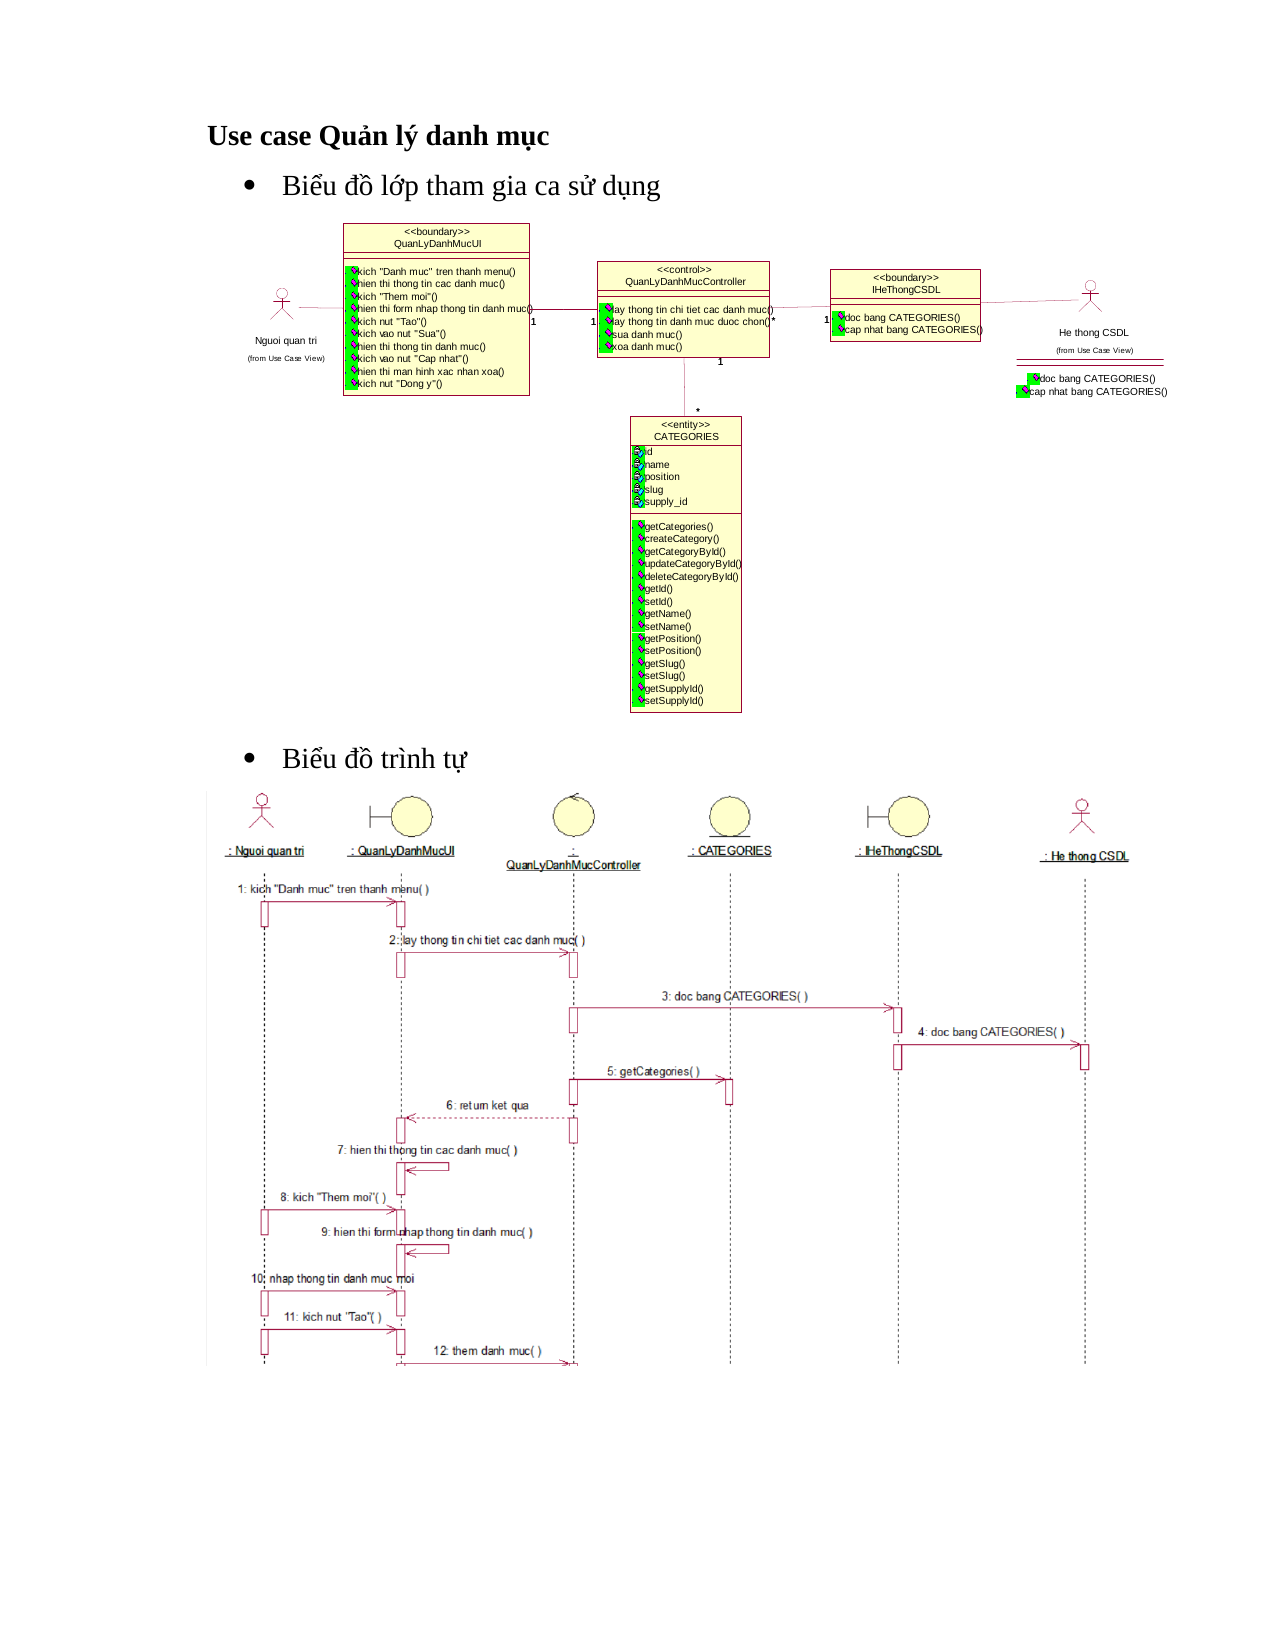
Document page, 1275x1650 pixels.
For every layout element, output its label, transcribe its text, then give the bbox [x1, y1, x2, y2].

picture [206, 791, 1139, 1366]
list Biểu đồ trình tự [244, 741, 1157, 774]
list Biểu đồ lớp tham gia ca sử dụng [244, 168, 1157, 202]
subtitle Use case Quản lý danh mục [207, 118, 1157, 152]
